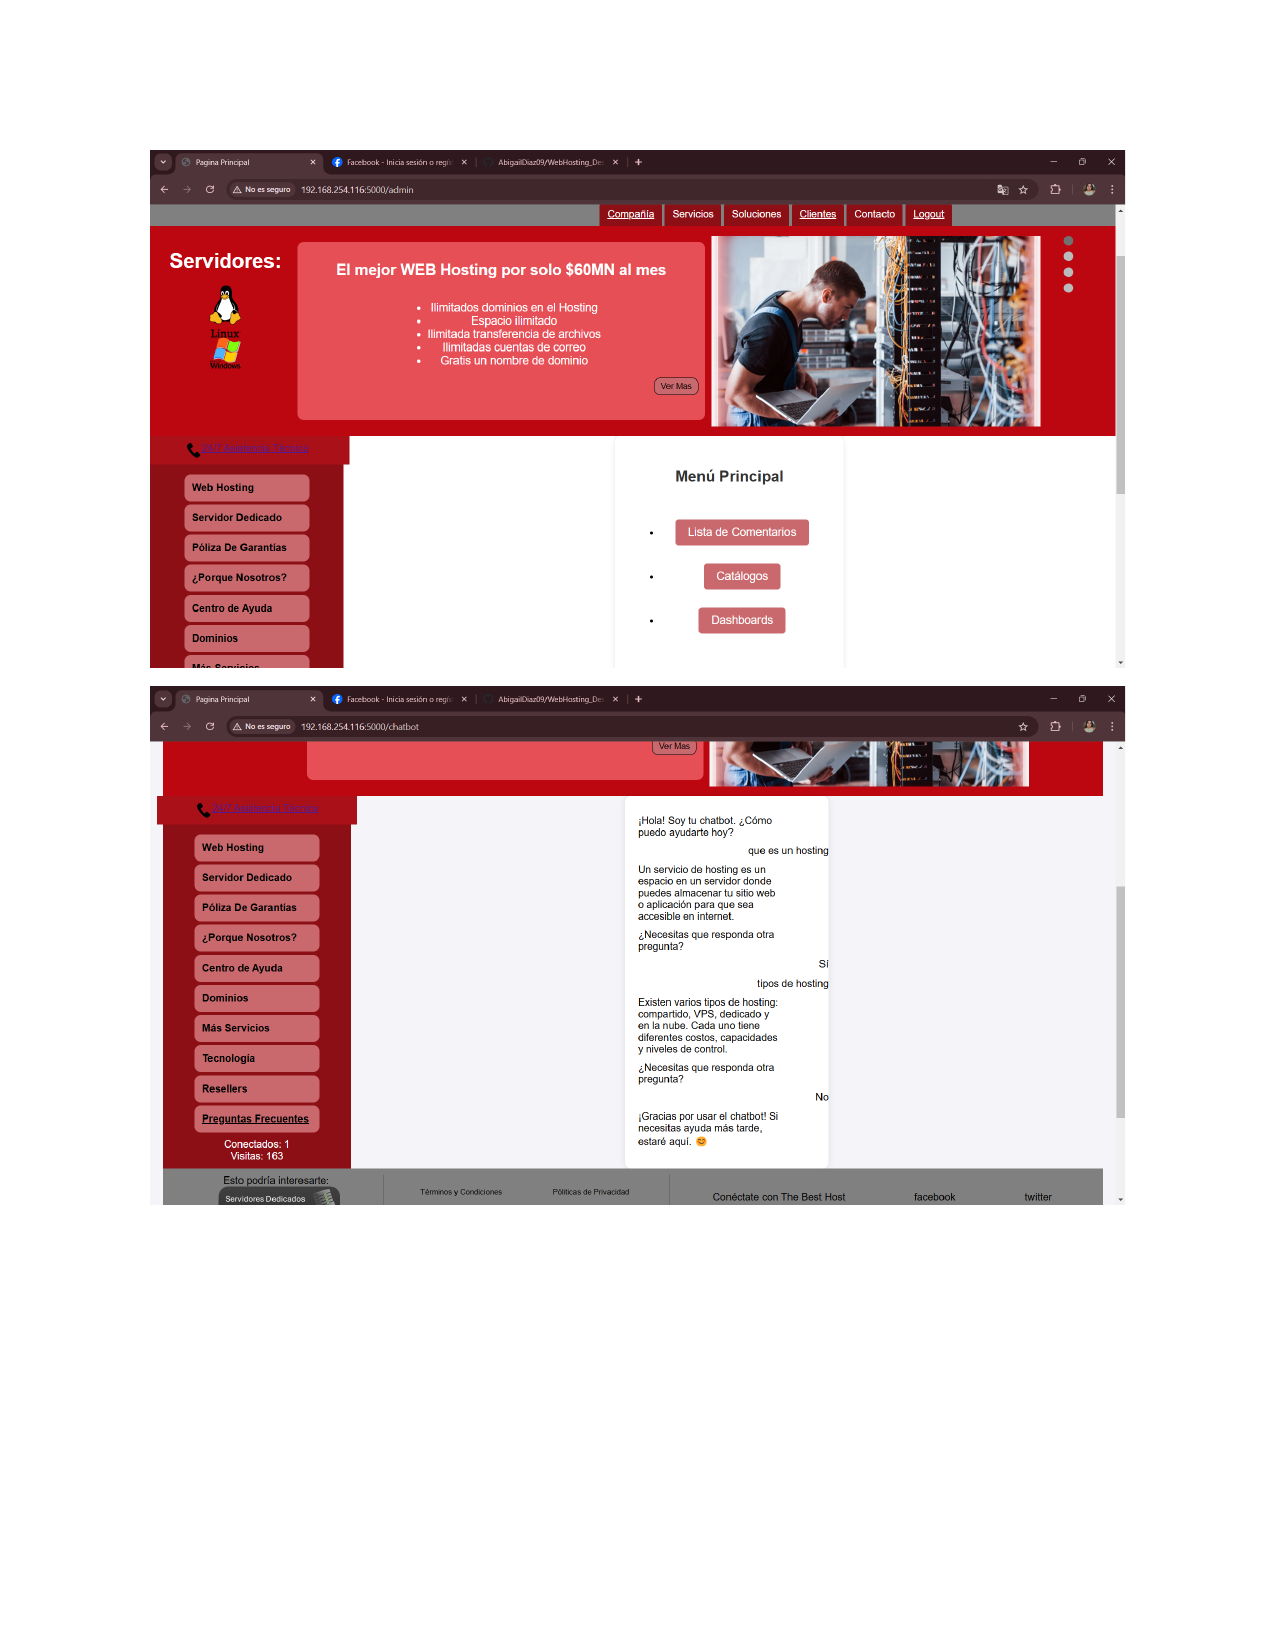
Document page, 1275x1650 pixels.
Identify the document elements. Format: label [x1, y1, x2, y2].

picture [150, 150, 1125, 668]
picture [150, 686, 1125, 1205]
